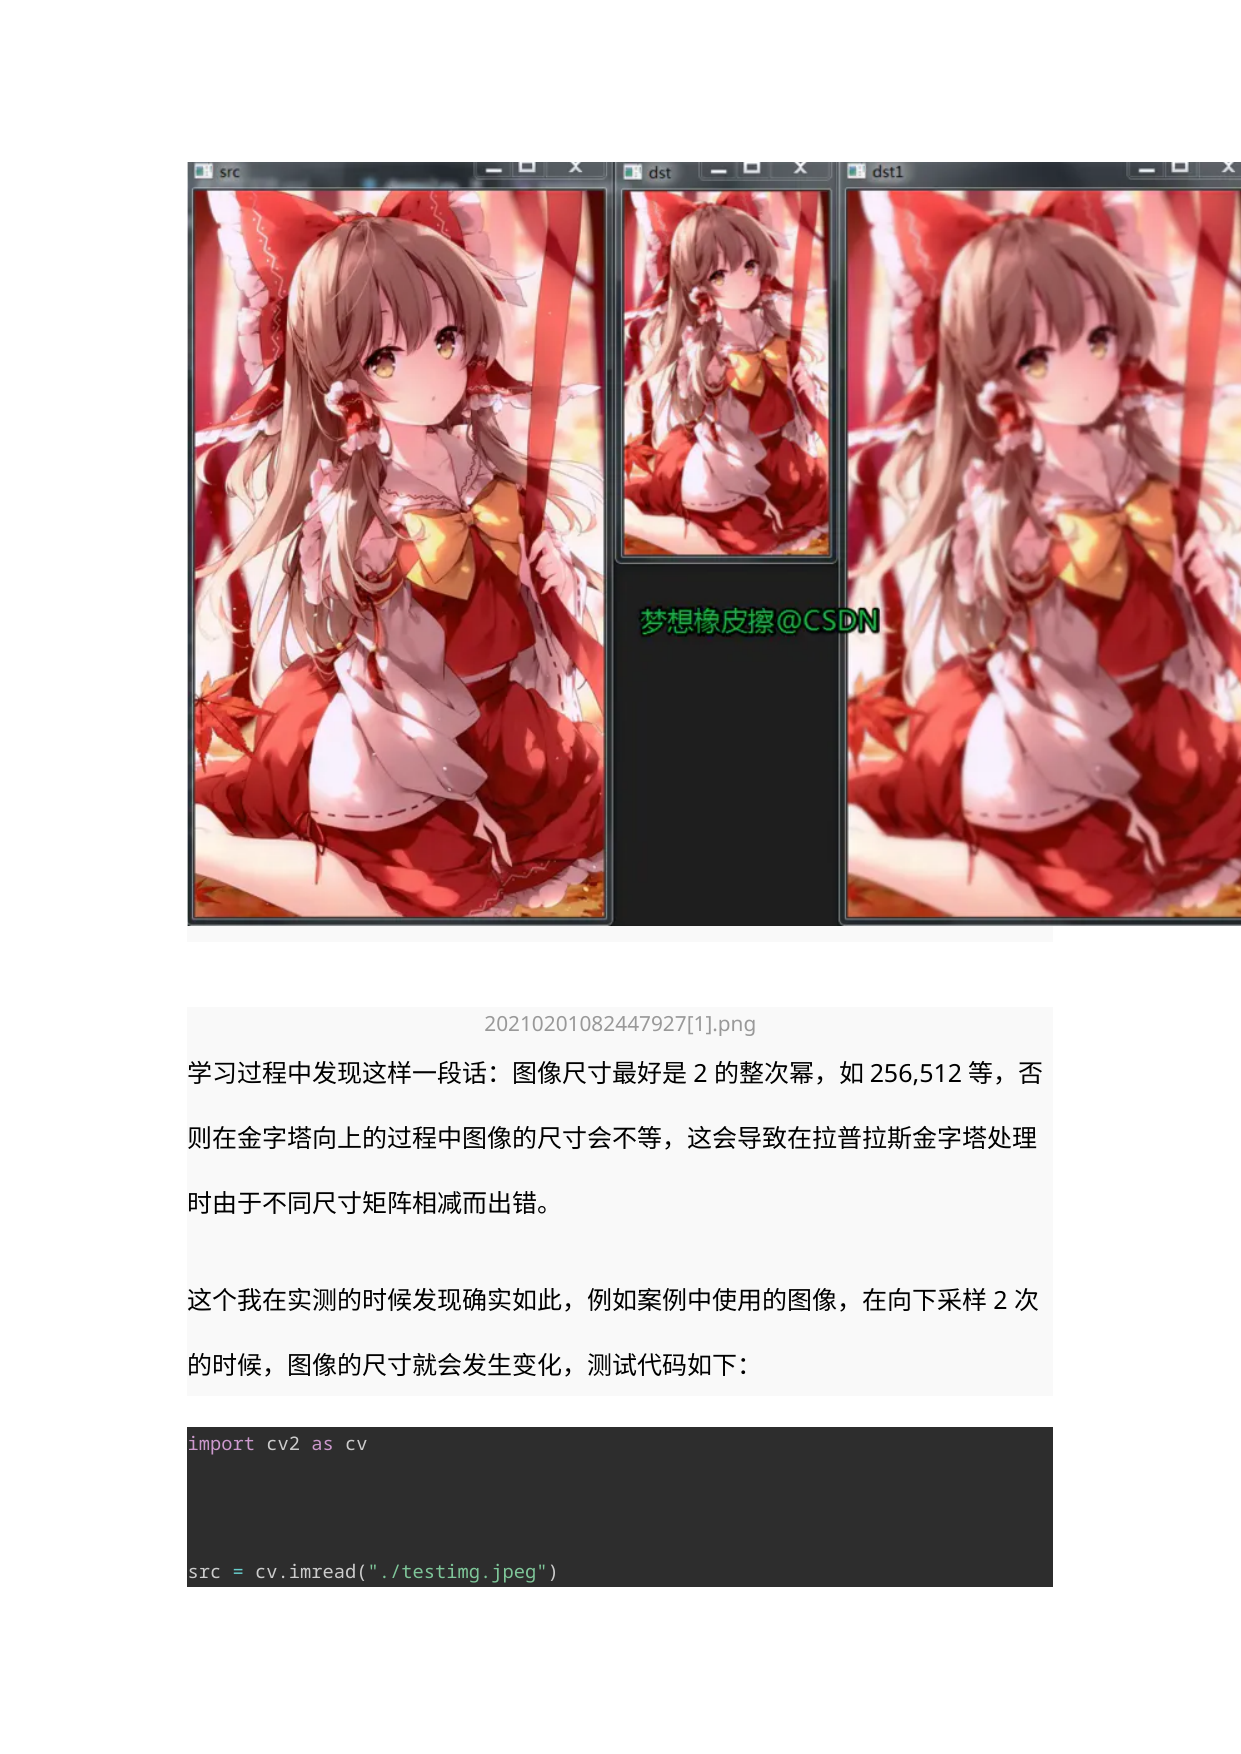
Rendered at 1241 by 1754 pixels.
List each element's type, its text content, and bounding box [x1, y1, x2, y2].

text 这个我在实测的时候发现确实如此，例如案例中使用的图像，在向下采样 2 次的时候，图像的尺寸就会发生变化，测试代码如下： [187, 1266, 1053, 1396]
text 20210201082447927[1].png [187, 1007, 1053, 1039]
text import cv2 as cv [187, 1427, 1053, 1459]
text 学习过程中发现这样一段话：图像尺寸最好是 2 的整次幂，如 256,512 等，否则在金字塔向上的过程中图像的尺寸会不等，这会导致在拉普拉斯金字塔处理时由于不同尺寸矩阵相减而出错。 [187, 1039, 1053, 1234]
text src = cv.imread("./testimg.jpeg") [187, 1554, 1053, 1587]
picture [187, 162, 1241, 926]
